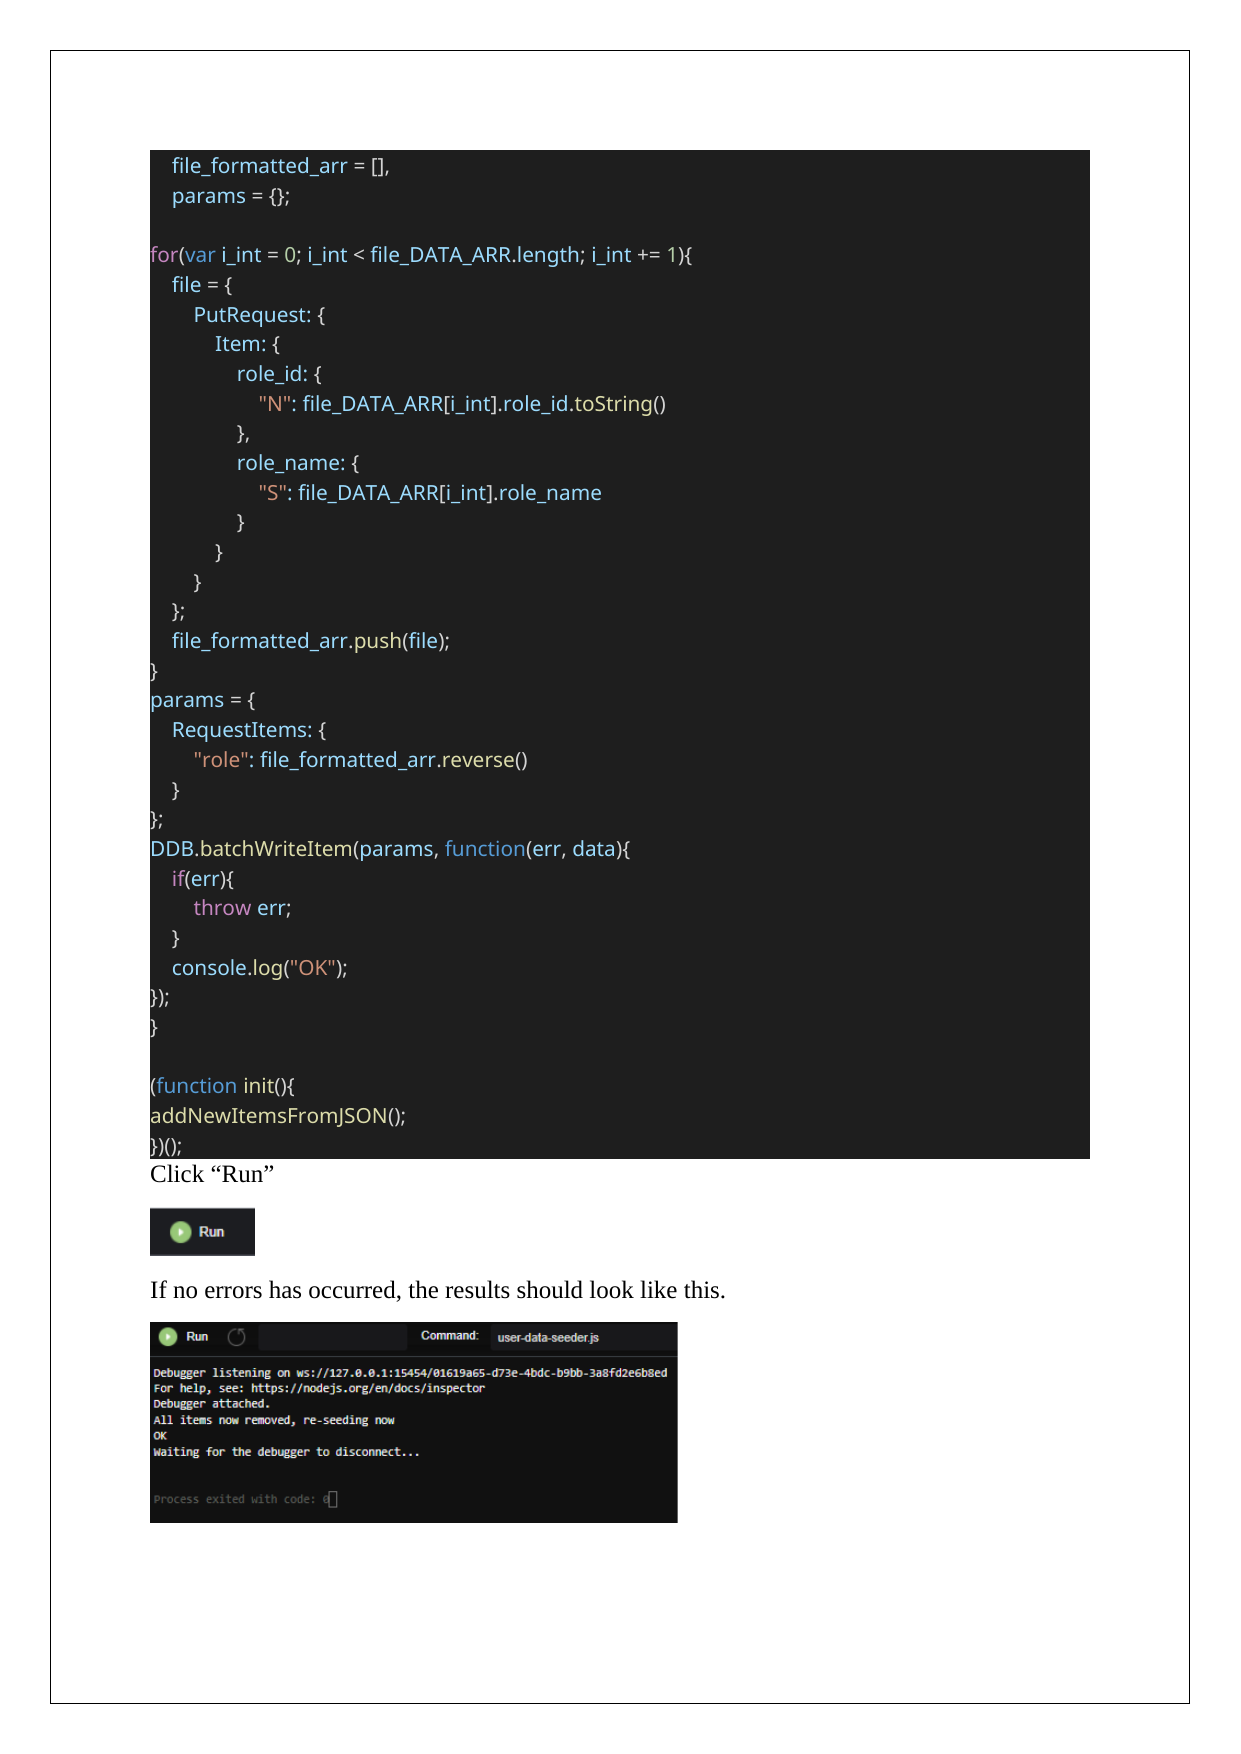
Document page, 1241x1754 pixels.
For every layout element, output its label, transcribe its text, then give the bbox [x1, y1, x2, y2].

text params = { [150, 684, 1090, 714]
text (function init(){ [150, 1070, 1090, 1100]
text } [150, 566, 1090, 595]
text params = {}; [150, 180, 1090, 209]
text } [150, 922, 1090, 952]
text Item: { [150, 328, 1090, 358]
text PutRequest: { [150, 298, 1090, 328]
text } [150, 1011, 1090, 1041]
text }, [150, 417, 1090, 447]
text console.log("OK"); [150, 952, 1090, 981]
text for(var i_int = 0; i_int < file_DATA_ARR.length; i_int += 1){ [150, 239, 1090, 269]
text } [150, 773, 1090, 803]
text })(); [150, 1130, 1090, 1159]
text }); [150, 981, 1090, 1011]
text } [150, 655, 1090, 684]
text } [150, 506, 1090, 536]
text file_formatted_arr.push(file); [150, 625, 1090, 655]
text throw err; [150, 892, 1090, 922]
text DDB.batchWriteItem(params, function(err, data){ [150, 833, 1090, 862]
text file = { [150, 269, 1090, 298]
picture [150, 1207, 255, 1256]
text role_name: { [150, 447, 1090, 477]
text file_formatted_arr = [], [150, 150, 1090, 180]
text "role": file_formatted_arr.reverse() [150, 744, 1090, 773]
text }; [150, 803, 1090, 833]
text }; [150, 595, 1090, 625]
text addNewItemsFromJSON(); [150, 1100, 1090, 1130]
text role_id: { [150, 358, 1090, 387]
text if(err){ [150, 862, 1090, 892]
text RequestItems: { [150, 714, 1090, 744]
text Click “Run” [150, 1159, 1090, 1188]
text If no errors has occurred, the results should look like this. [150, 1275, 1090, 1303]
text "N": file_DATA_ARR[i_int].role_id.toString() [150, 387, 1090, 417]
text } [150, 536, 1090, 566]
picture [150, 1322, 678, 1523]
text "S": file_DATA_ARR[i_int].role_name [150, 477, 1090, 506]
